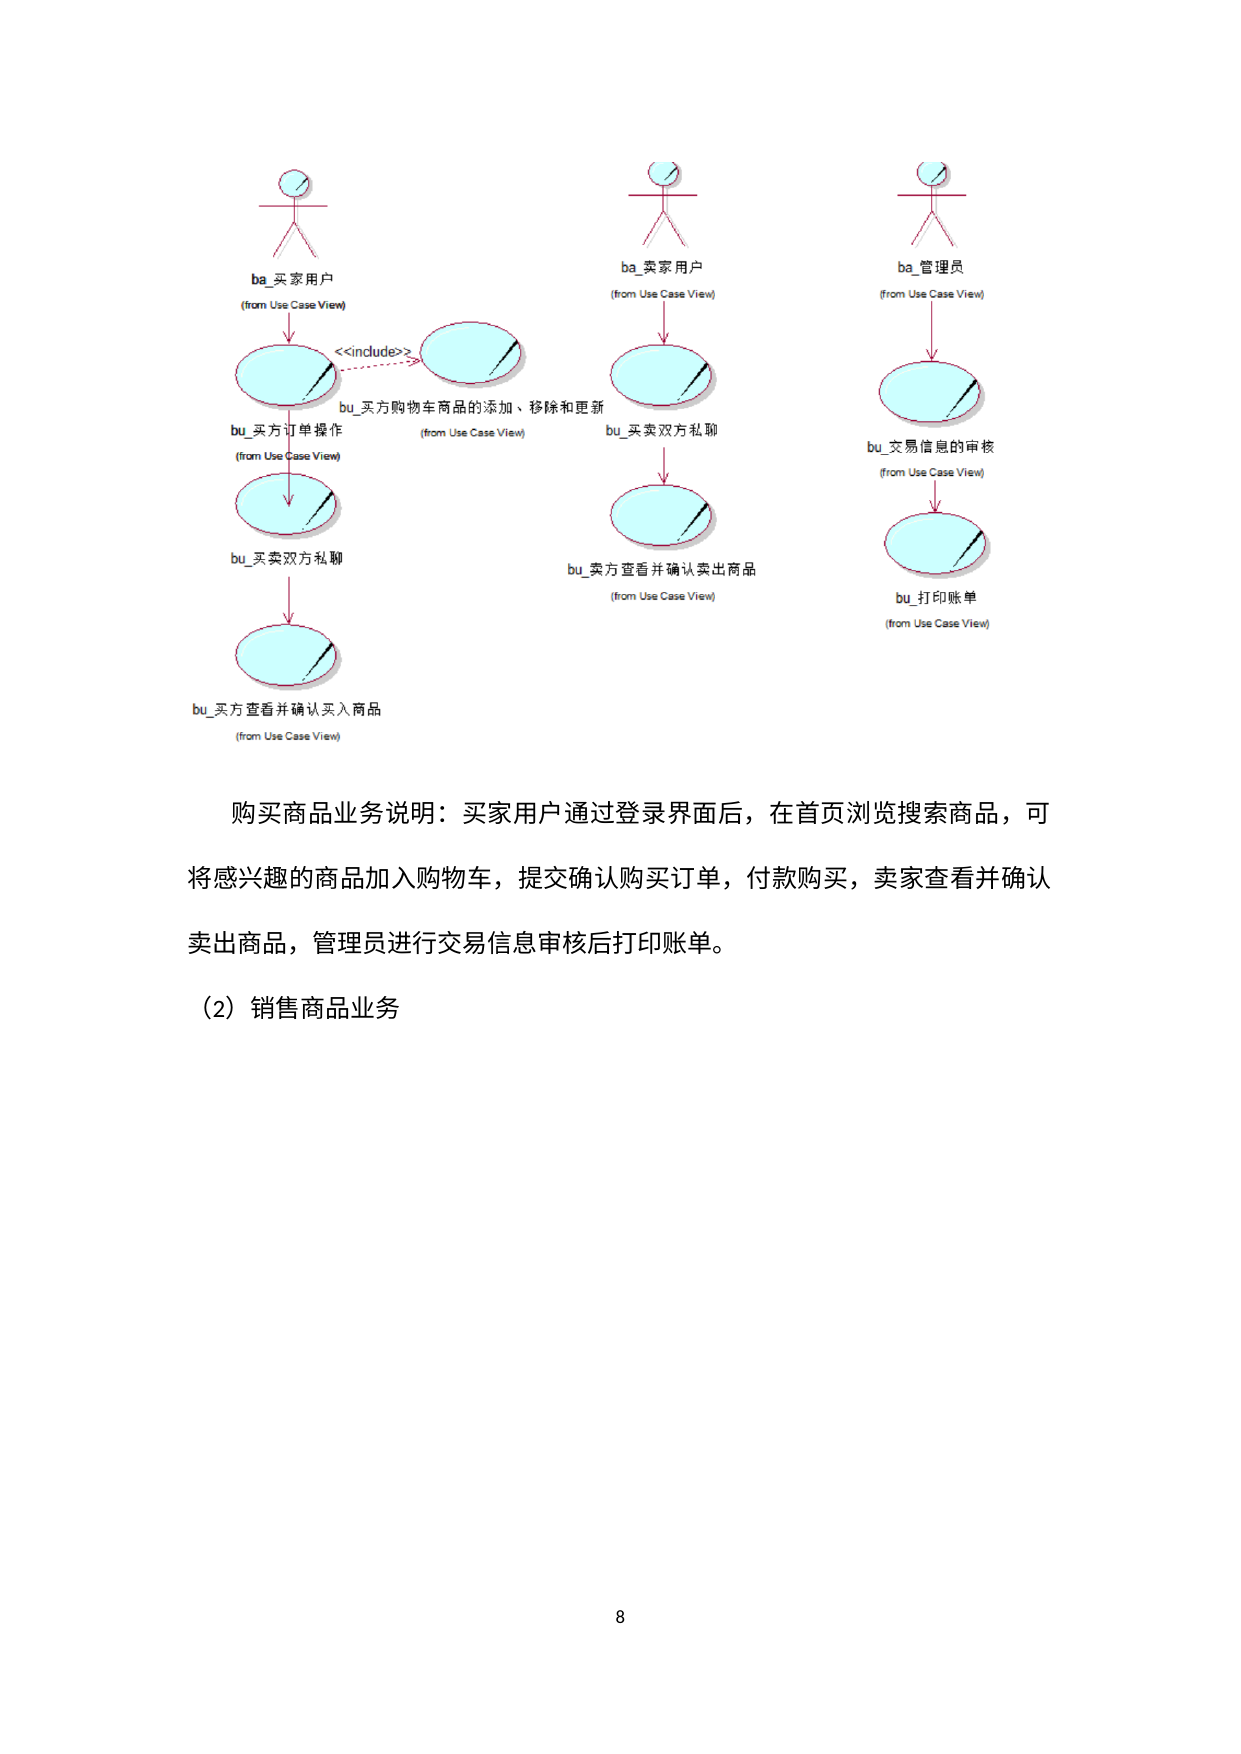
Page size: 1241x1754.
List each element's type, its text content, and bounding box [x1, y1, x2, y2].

text 购买商品业务说明：买家用户通过登录界面后，在首页浏览搜索商品，可将感兴趣的商品加入购物车，提交确认购买订单，付款购买，卖家查看并确认卖出商品，管理员进行交易信息审核后打印账单。 [187, 779, 1053, 974]
list 销售商品业务 [187, 974, 1053, 1039]
picture [187, 162, 1053, 765]
